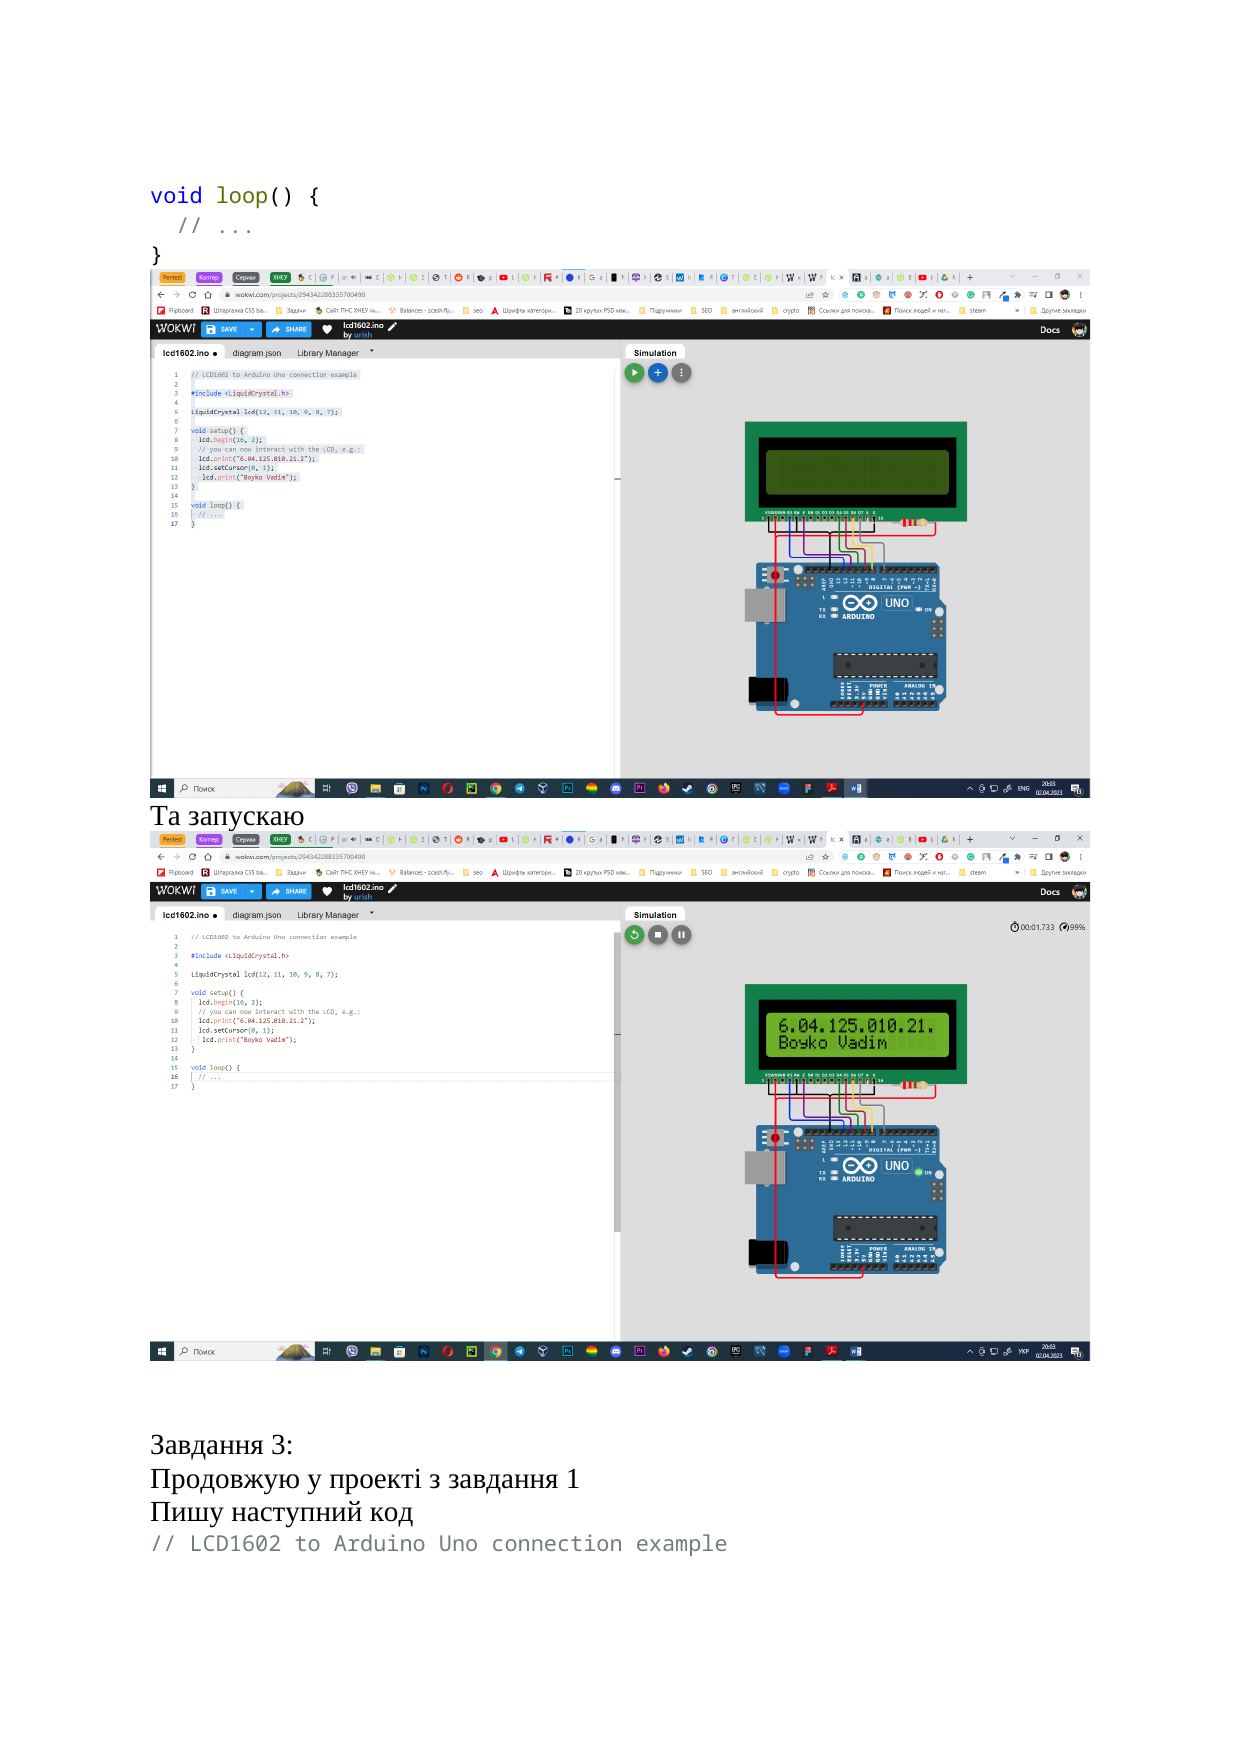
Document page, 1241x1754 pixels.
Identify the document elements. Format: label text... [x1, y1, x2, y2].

text void loop() { [150, 180, 1090, 209]
text Пишу наступний код [150, 1494, 1090, 1528]
text } [150, 239, 1090, 269]
text // LCD1602 to Arduino Uno connection example [150, 1528, 1090, 1558]
text Та запускаю [150, 798, 1090, 831]
text // ... [150, 209, 1090, 239]
text Продовжую у проекті з завдання 1 [150, 1461, 1090, 1494]
picture [150, 269, 1091, 798]
picture [150, 831, 1091, 1361]
text Завдання 3: [150, 1427, 1090, 1461]
